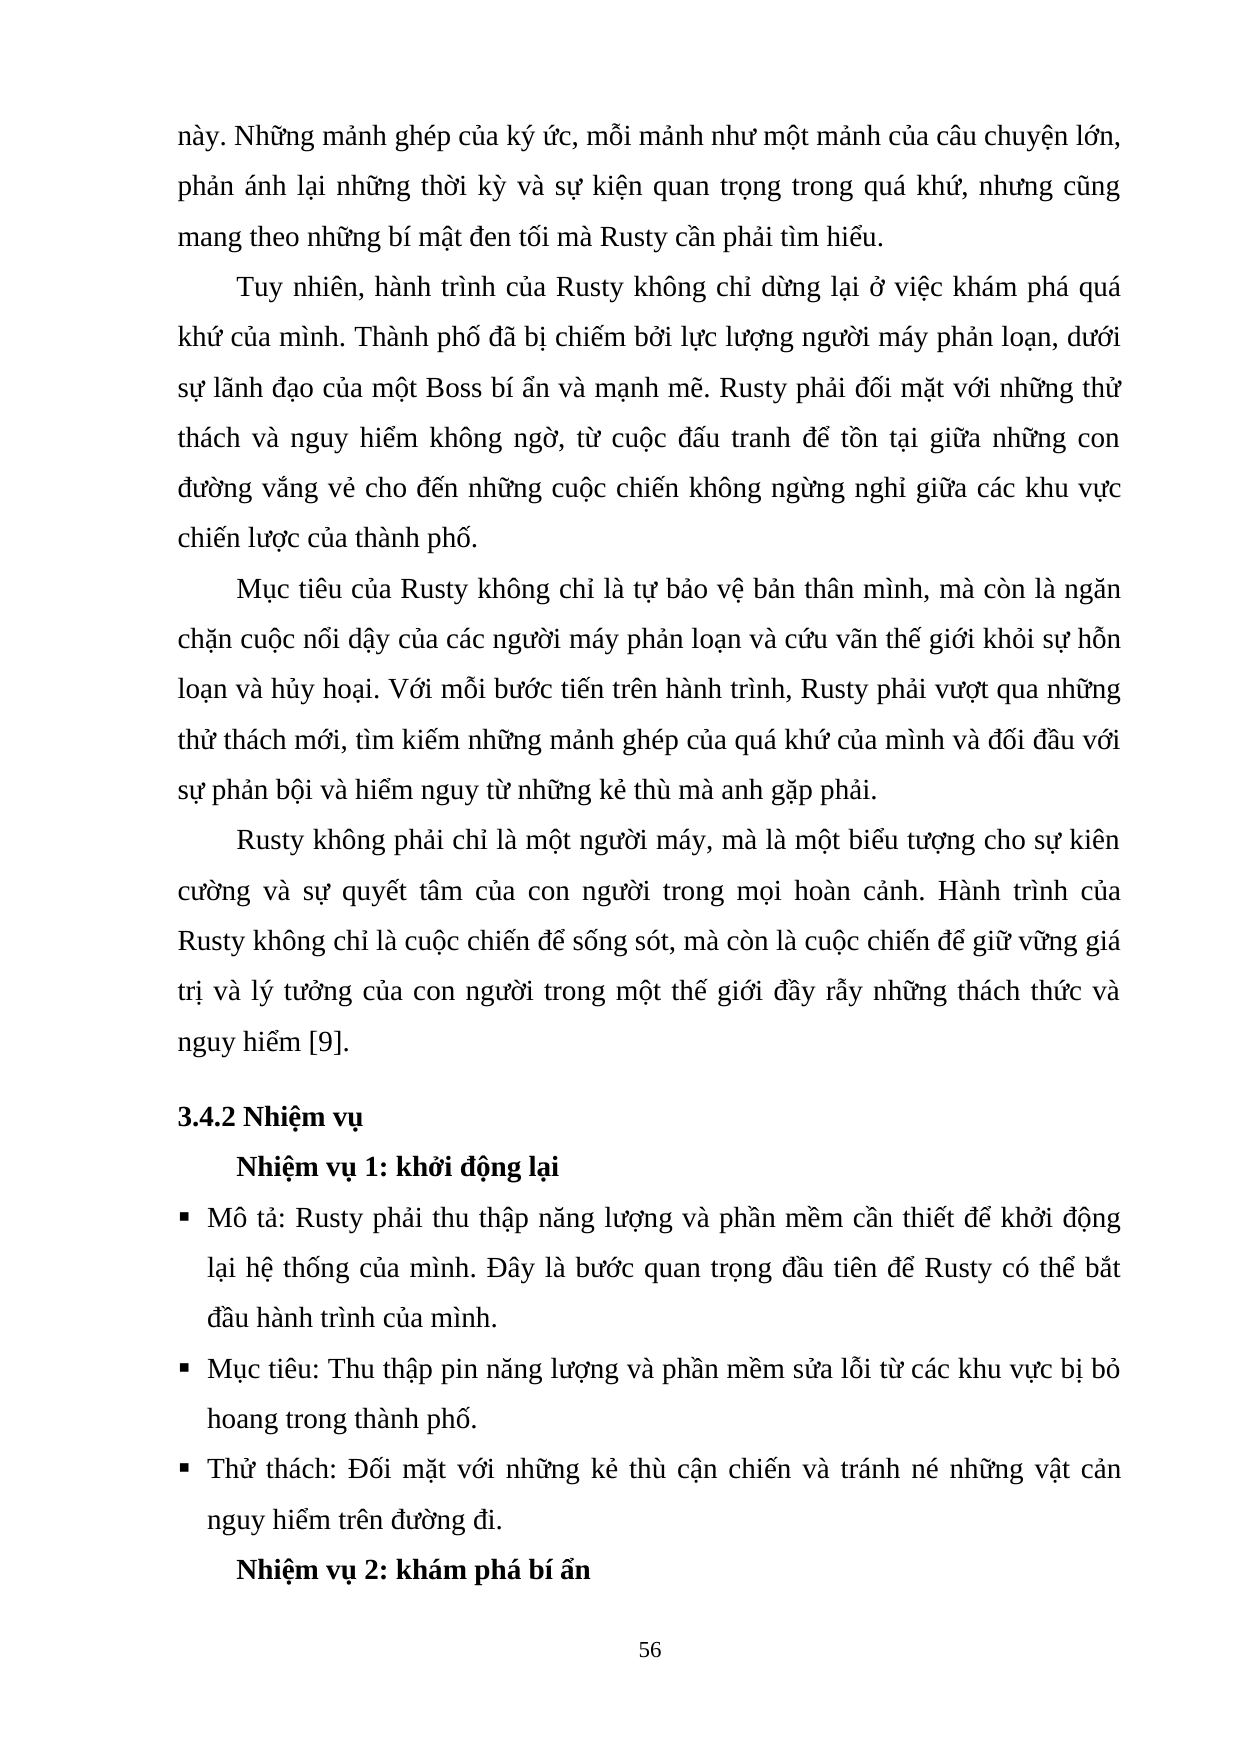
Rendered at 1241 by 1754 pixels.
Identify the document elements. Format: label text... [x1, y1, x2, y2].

list Thử thách: Đối mặt với những kẻ thù cận chiến và tránh né những vật cản nguy hiểm trên đường đi. [177, 1451, 1122, 1535]
text Rusty không phải chỉ là một người máy, mà là một biểu tượng cho sự kiên cường và sự quyết tâm của con người trong mọi hoàn cảnh. Hành trình của Rusty không chỉ là cuộc chiến để sống sót, mà còn là cuộc chiến để giữ vững giá trị và lý tưởng của con người trong một thế giới đầy rẫy những thách thức và nguy hiểm [9]. [177, 822, 1122, 1057]
text Mục tiêu của Rusty không chỉ là tự bảo vệ bản thân mình, mà còn là ngăn chặn cuộc nổi dậy của các người máy phản loạn và cứu vãn thế giới khỏi sự hỗn loạn và hủy hoại. Với mỗi bước tiến trên hành trình, Rusty phải vượt qua những thử thách mới, tìm kiếm những mảnh ghép của quá khứ của mình và đối đầu với sự phản bội và hiểm nguy từ những kẻ thù mà anh gặp phải. [177, 571, 1122, 806]
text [177, 118, 1122, 252]
list Mô tả: Rusty phải thu thập năng lượng và phần mềm cần thiết để khởi động lại hệ thống của mình. Đây là bước quan trọng đầu tiên để Rusty có thể bắt đầu hành trình của mình. [177, 1200, 1122, 1334]
text Nhiệm vụ 2: khám phá bí ẩn [177, 1552, 1122, 1586]
text Nhiệm vụ 1: khởi động lại [177, 1149, 1122, 1183]
list Mục tiêu: Thu thập pin năng lượng và phần mềm sửa lỗi từ các khu vực bị bỏ hoang trong thành phố. [177, 1351, 1122, 1435]
text Tuy nhiên, hành trình của Rusty không chỉ dừng lại ở việc khám phá quá khứ của mình. Thành phố đã bị chiếm bởi lực lượng người máy phản loạn, dưới sự lãnh đạo của một Boss bí ẩn và mạnh mẽ. Rusty phải đối mặt với những thử thách và nguy hiểm không ngờ, từ cuộc đấu tranh để tồn tại giữa những con đường vắng vẻ cho đến những cuộc chiến không ngừng nghỉ giữa các khu vực chiến lược của thành phố. [177, 269, 1122, 554]
subtitle 3.4.2 Nhiệm vụ [177, 1099, 1122, 1133]
